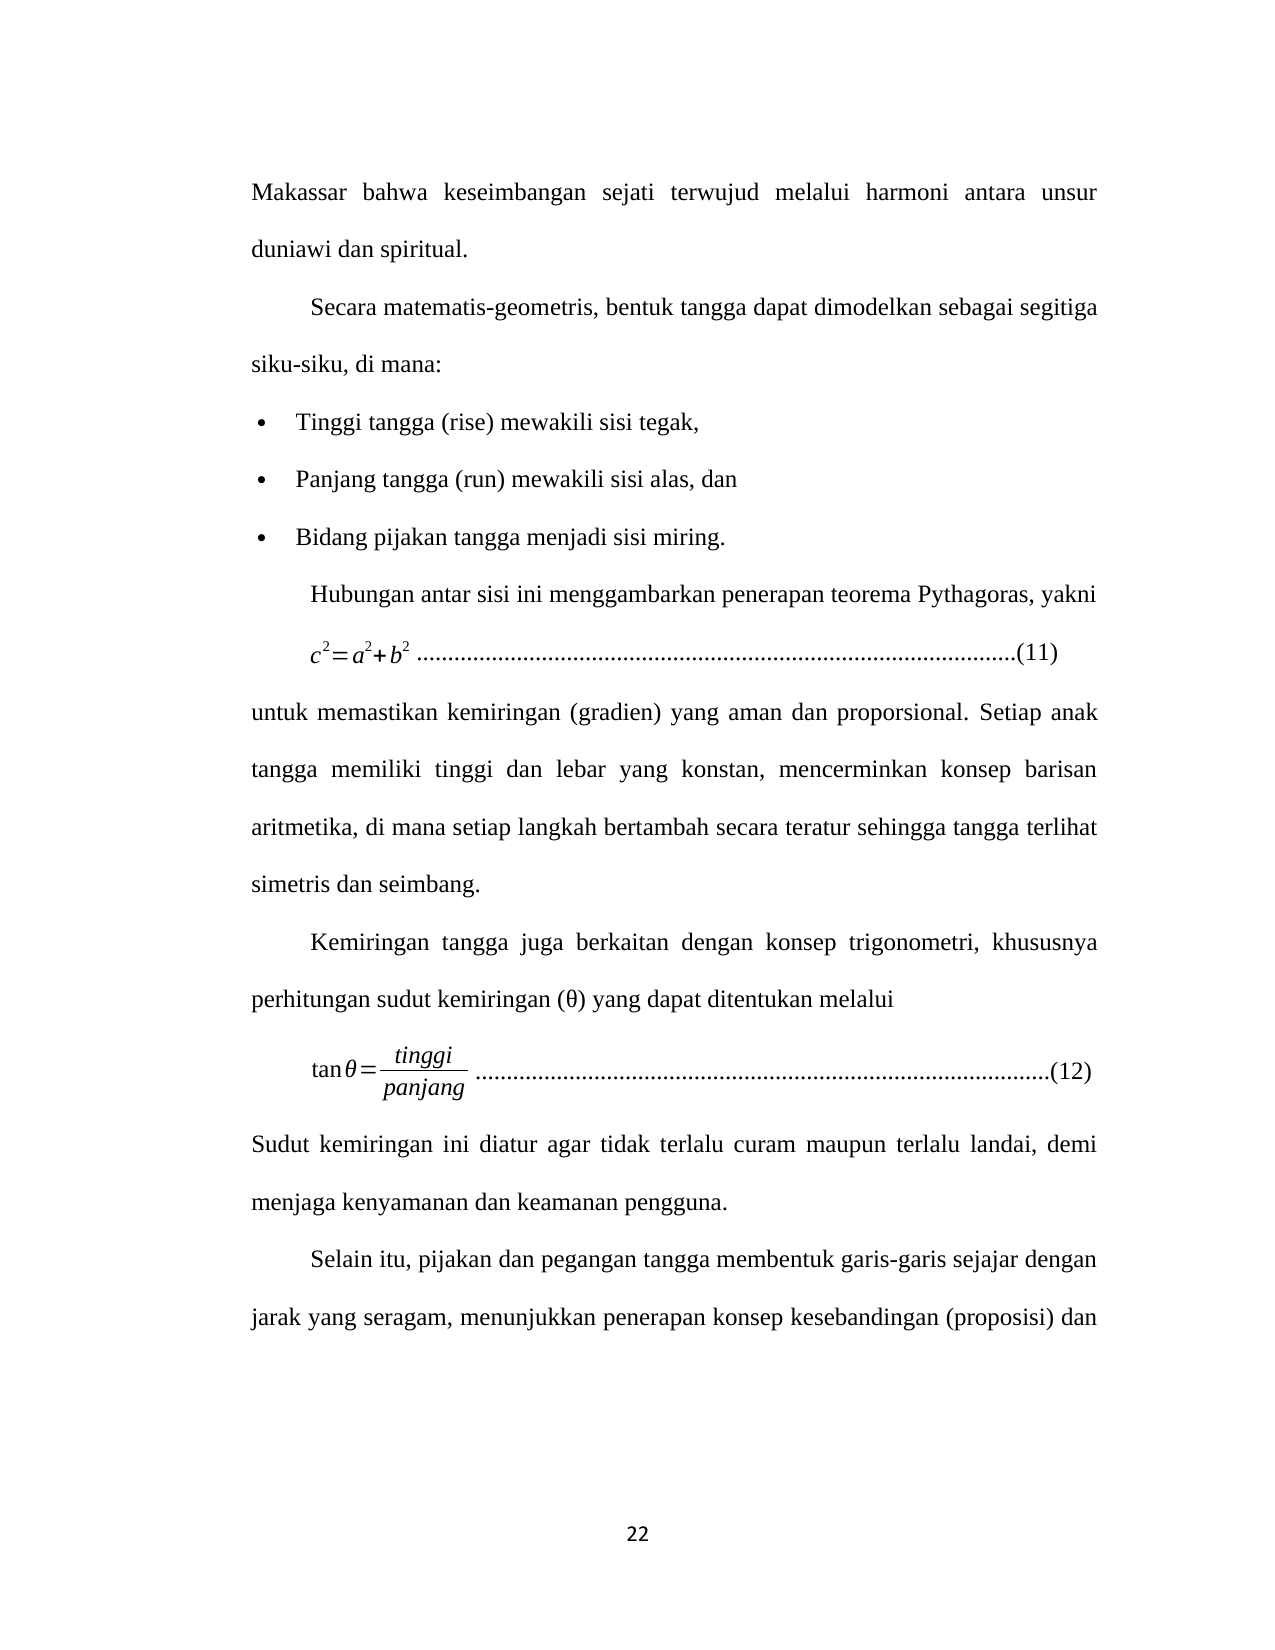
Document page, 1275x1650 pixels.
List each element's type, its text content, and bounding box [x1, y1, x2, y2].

text Secara matematis-geometris, bentuk tangga dapat dimodelkan sebagai segitiga siku-siku, di mana: [251, 292, 1098, 378]
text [251, 1244, 1098, 1331]
text ................................................................................................(11) [251, 637, 1098, 668]
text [251, 177, 1098, 263]
list Panjang tangga (run) mewakili sisi alas, dan [258, 464, 1098, 493]
text Sudut kemiringan ini diatur agar tidak terlalu curam maupun terlalu landai, demi menjaga kenyamanan dan keamanan pengguna. [251, 1129, 1098, 1216]
text ............................................................................................(12) [251, 1042, 1098, 1101]
text Kemiringan tangga juga berkaitan dengan konsep trigonometri, khususnya perhitungan sudut kemiringan (θ) yang dapat ditentukan melalui [251, 927, 1098, 1013]
list Bidang pijakan tangga menjadi sisi miring. [258, 522, 1098, 551]
list Tinggi tangga (rise) mewakili sisi tegak, [258, 407, 1098, 436]
text Hubungan antar sisi ini menggambarkan penerapan teorema Pythagoras, yakni [251, 579, 1098, 608]
text untuk memastikan kemiringan (gradien) yang aman dan proporsional. Setiap anak tangga memiliki tinggi dan lebar yang konstan, mencerminkan konsep barisan aritmetika, di mana setiap langkah bertambah secara teratur sehingga tangga terlihat simetris dan seimbang. [251, 697, 1098, 898]
